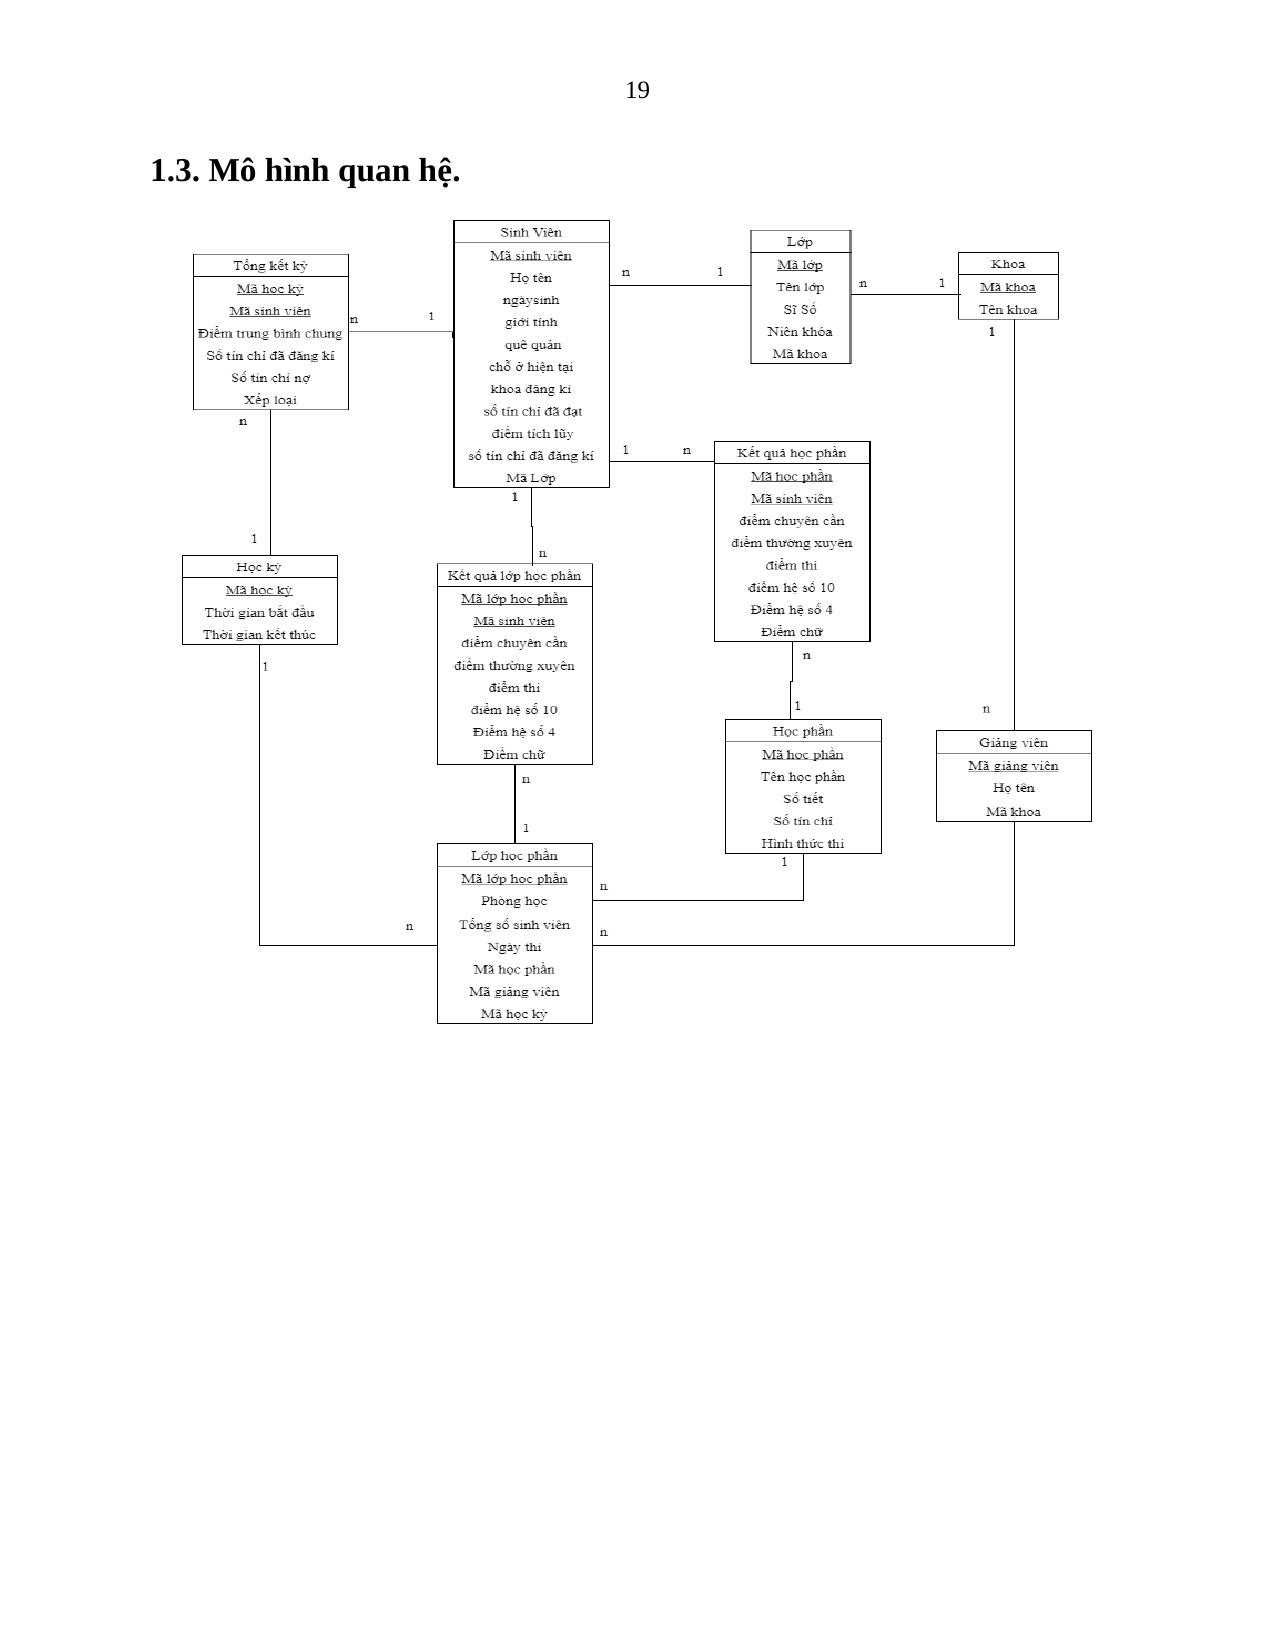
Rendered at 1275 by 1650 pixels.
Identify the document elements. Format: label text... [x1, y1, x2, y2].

picture [181, 220, 1094, 1027]
subtitle 1.3. Mô hình quan hệ. [150, 150, 1125, 188]
